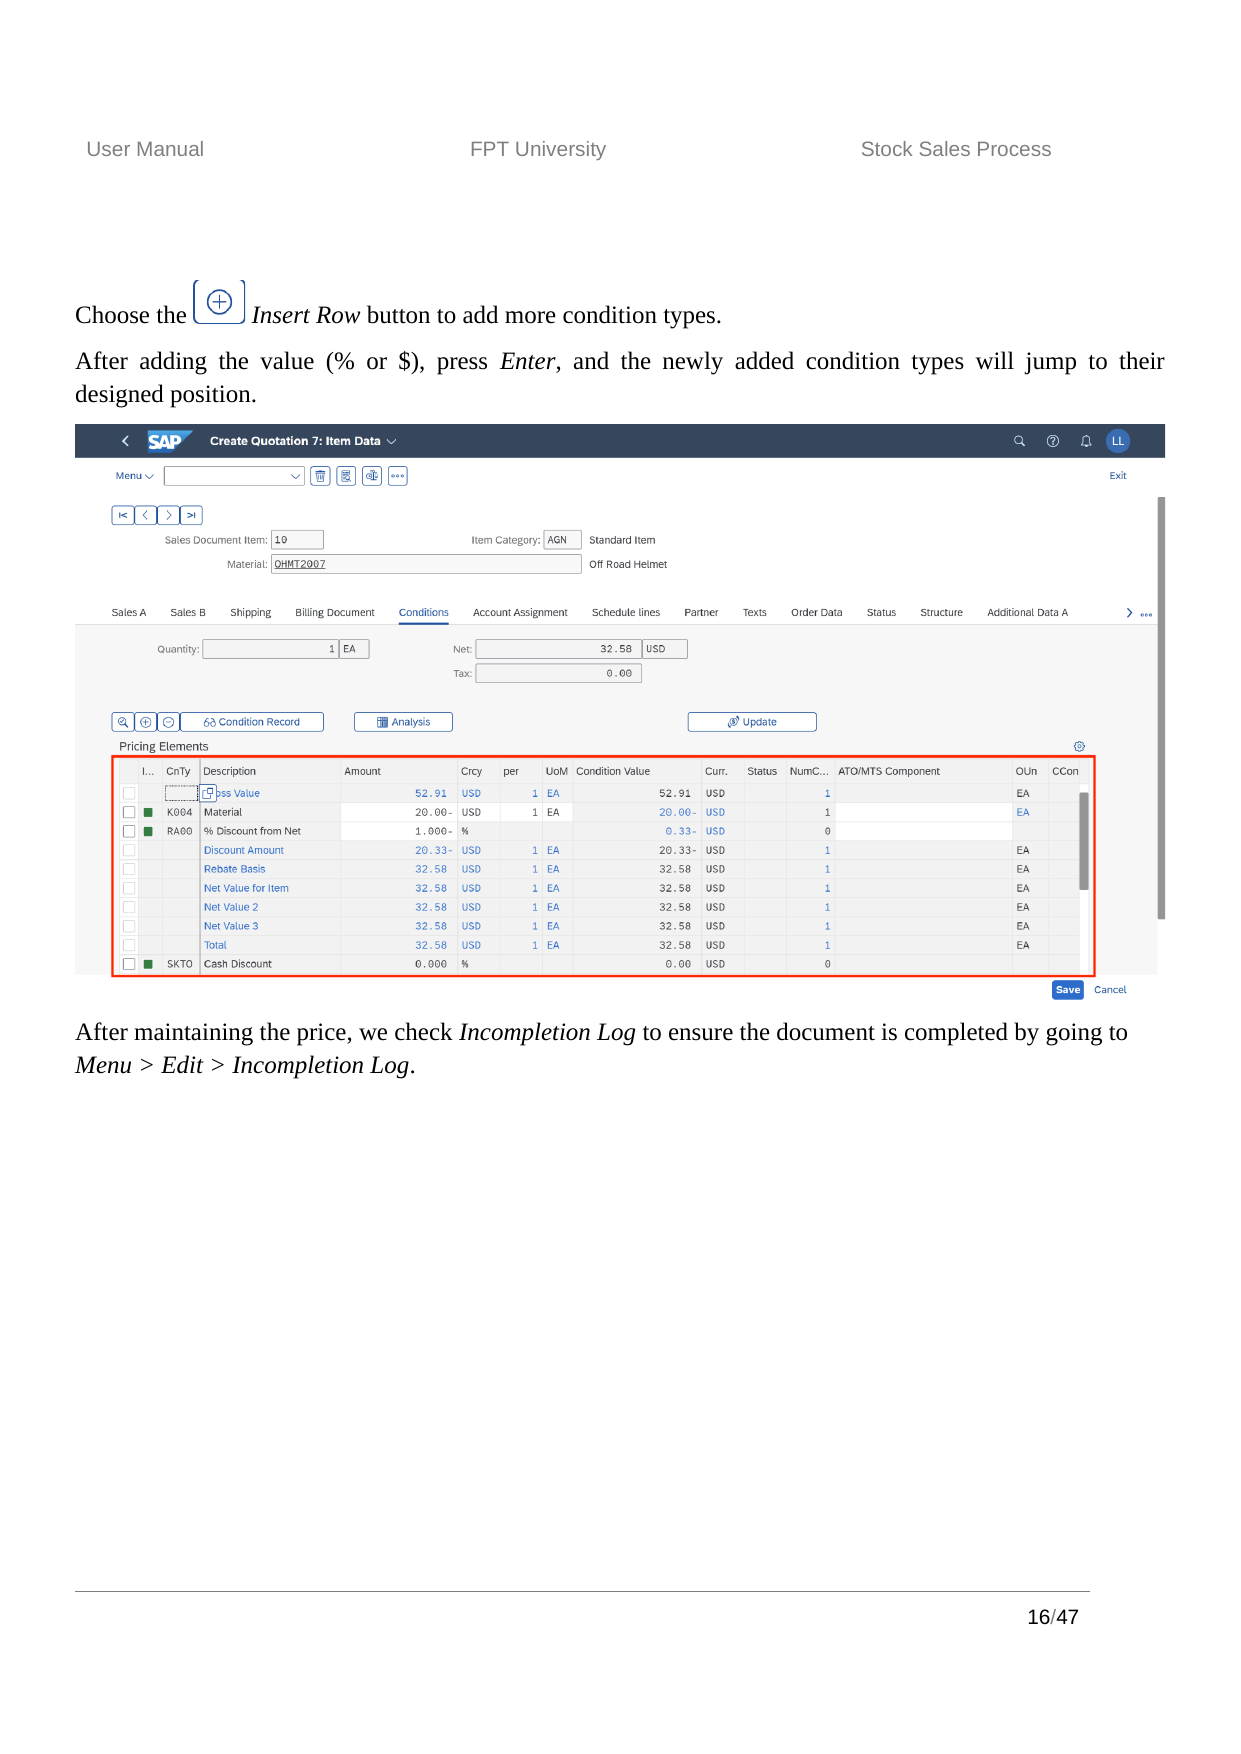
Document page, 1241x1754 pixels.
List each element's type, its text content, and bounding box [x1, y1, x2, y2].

picture [193, 280, 245, 324]
text Choose the Insert Row button to add more condition types. [75, 280, 1165, 329]
text After maintaining the price, we check Incompletion Log to ensure the document is completed by going to Menu > Edit > Incompletion Log. [75, 1017, 1165, 1079]
picture [75, 424, 1166, 1002]
text After adding the value (% or $), press Enter, and the newly added condition types will jump to their designed position. [75, 346, 1165, 407]
